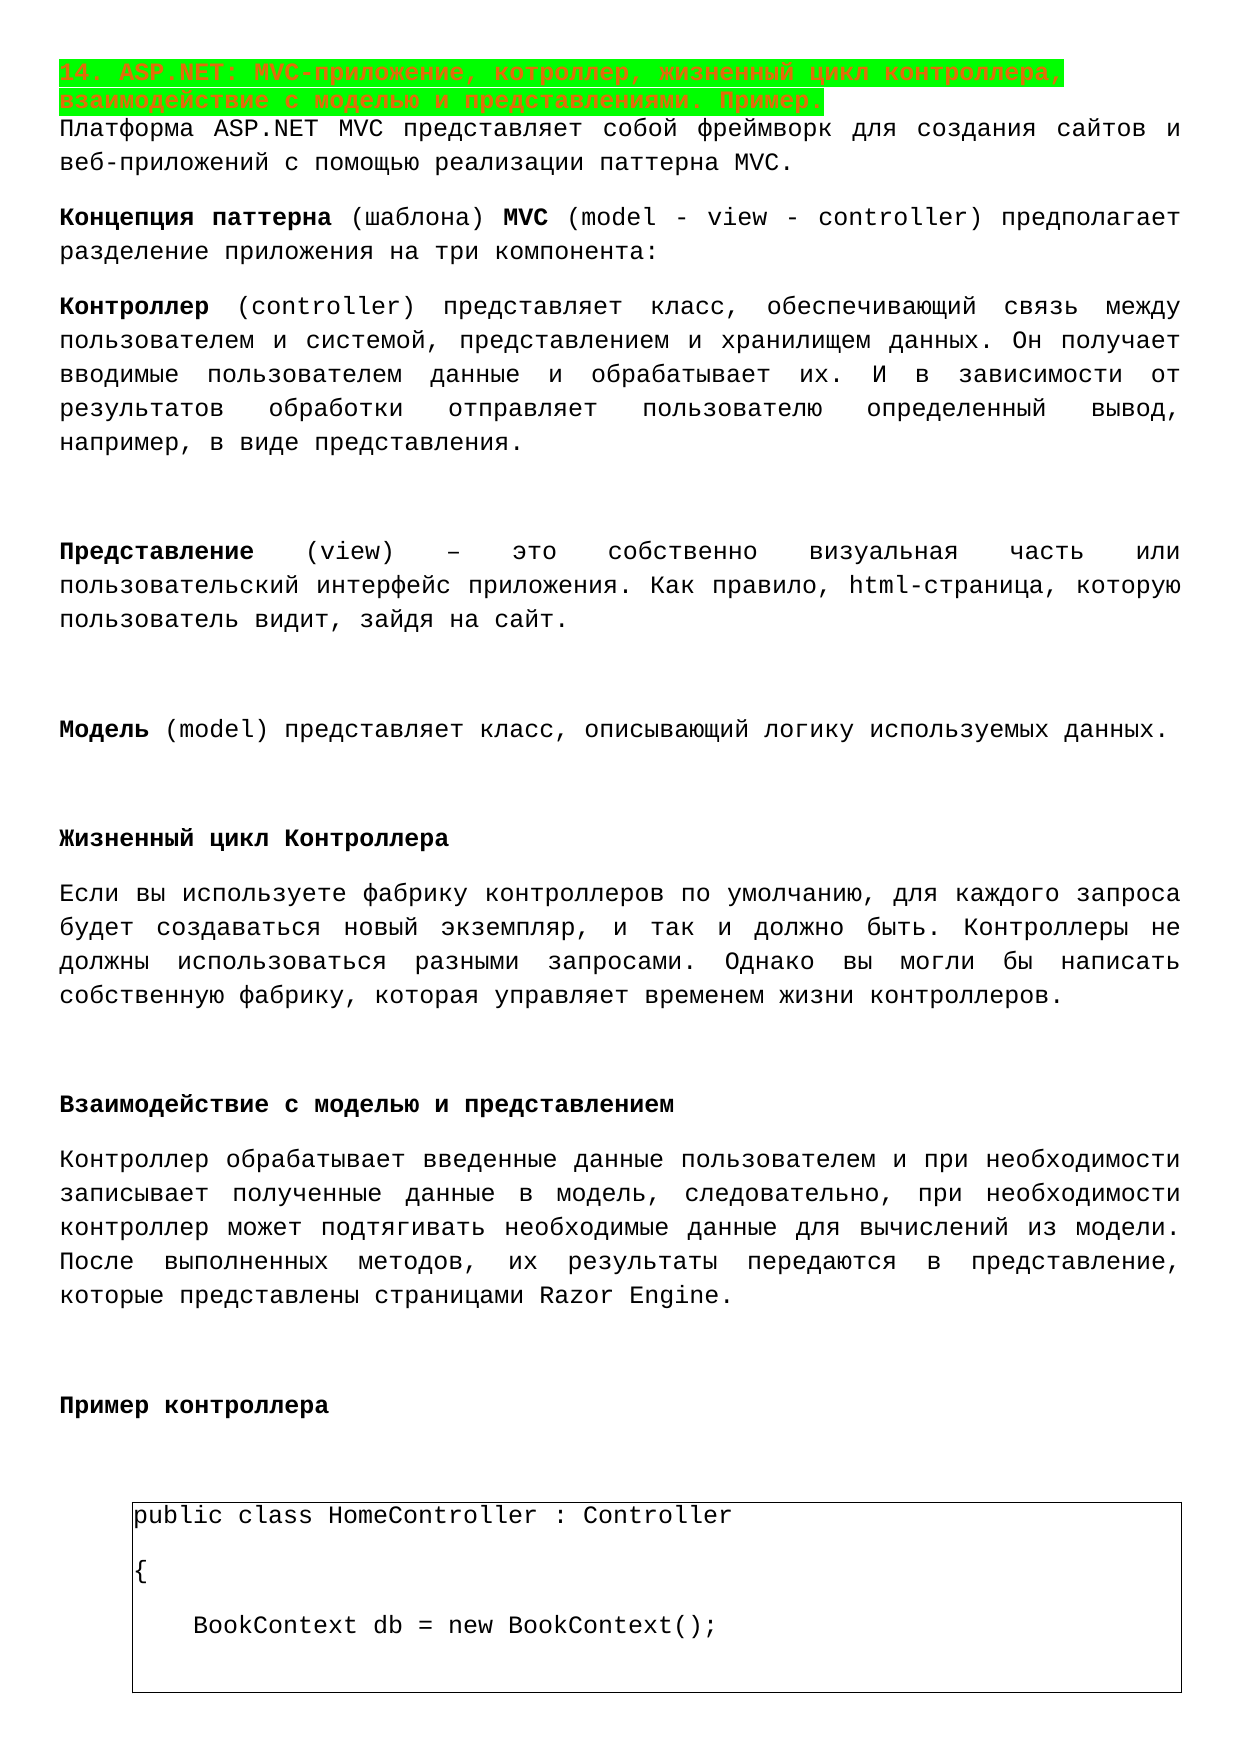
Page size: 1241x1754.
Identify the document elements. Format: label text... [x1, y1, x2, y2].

text Жизненный цикл Контроллера [59, 826, 1181, 854]
text Платформа ASP.NET MVC представляет собой фреймворк для создания сайтов и веб-приложений с помощью реализации паттерна MVC. [59, 116, 1181, 178]
text Модель (model) представляет класс, описывающий логику используемых данных. [59, 716, 1181, 744]
text { [133, 1557, 1181, 1586]
text Представление (view) – это собственно визуальная часть или пользовательский интерфейс приложения. Как правило, html-страница, которую пользователь видит, зайдя на сайт. [59, 539, 1181, 635]
text Концепция паттерна (шаблона) MVC (model - view - controller) предполагает разделение приложения на три компонента: [59, 204, 1181, 267]
text BookContext db = new BookContext(); [133, 1611, 1181, 1641]
text Взаимодействие с моделью и представлением [59, 1092, 1181, 1120]
text public class HomeController : Controller [133, 1503, 1181, 1531]
text Контроллер обрабатывает введенные данные пользователем и при необходимости записывает полученные данные в модель, следовательно, при необходимости контроллер может подтягивать необходимые данные для вычислений из модели. После выполненных методов, их результаты передаются в представление, которые представлены страницами Razor Engine. [59, 1147, 1181, 1311]
subtitle 14. ASP.NET: MVC-приложение, котроллер, жизненный цикл контроллера, взаимодействие с моделью и представлениями. Пример. [59, 59, 1181, 116]
text Если вы используете фабрику контроллеров по умолчанию, для каждого запроса будет создаваться новый экземпляр, и так и должно быть. Контроллеры не должны использоваться разными запросами. Однако вы могли бы написать собственную фабрику, которая управляет временем жизни контроллеров. [59, 881, 1181, 1011]
text Контроллер (controller) представляет класс, обеспечивающий связь между пользователем и системой, представлением и хранилищем данных. Он получает вводимые пользователем данные и обрабатывает их. И в зависимости от результатов обработки отправляет пользователю определенный вывод, например, в виде представления. [59, 293, 1181, 457]
text Пример контроллера [59, 1392, 1181, 1421]
